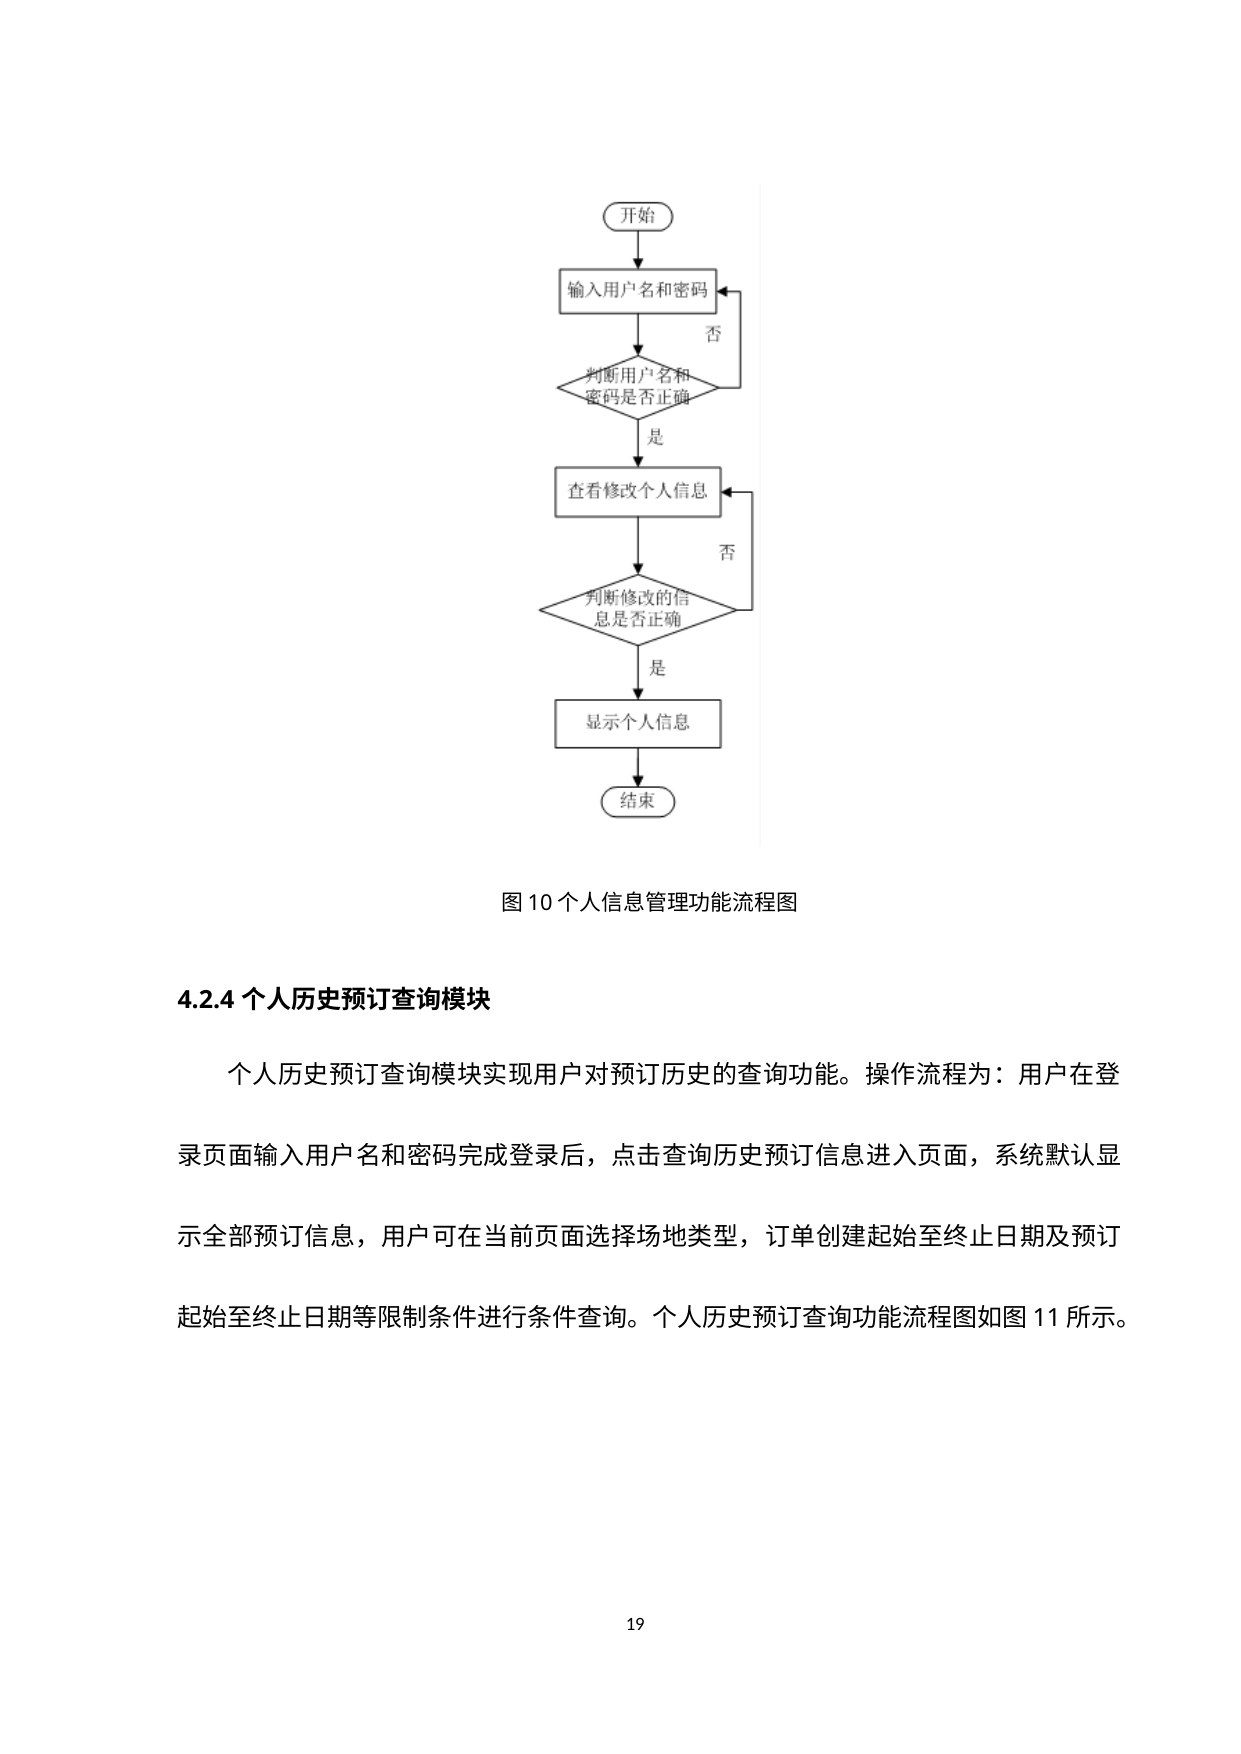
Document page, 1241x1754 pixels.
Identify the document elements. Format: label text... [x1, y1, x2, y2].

text 图10 个人信息管理功能流程图 [177, 162, 1122, 918]
subtitle 4.2.4 个人历史预订查询模块 [177, 966, 1122, 1031]
picture [531, 184, 761, 847]
text 个人历史预订查询模块实现用户对预订历史的查询功能。操作流程为：用户在登录页面输入用户名和密码完成登录后，点击查询历史预订信息进入页面，系统默认显示全部预订信息，用户可在当前页面选择场地类型，订单创建起始至终止日期及预订起始至终止日期等限制条件进行条件查询。个人历史预订查询功能流程图如图11所示。 [177, 1040, 1122, 1348]
